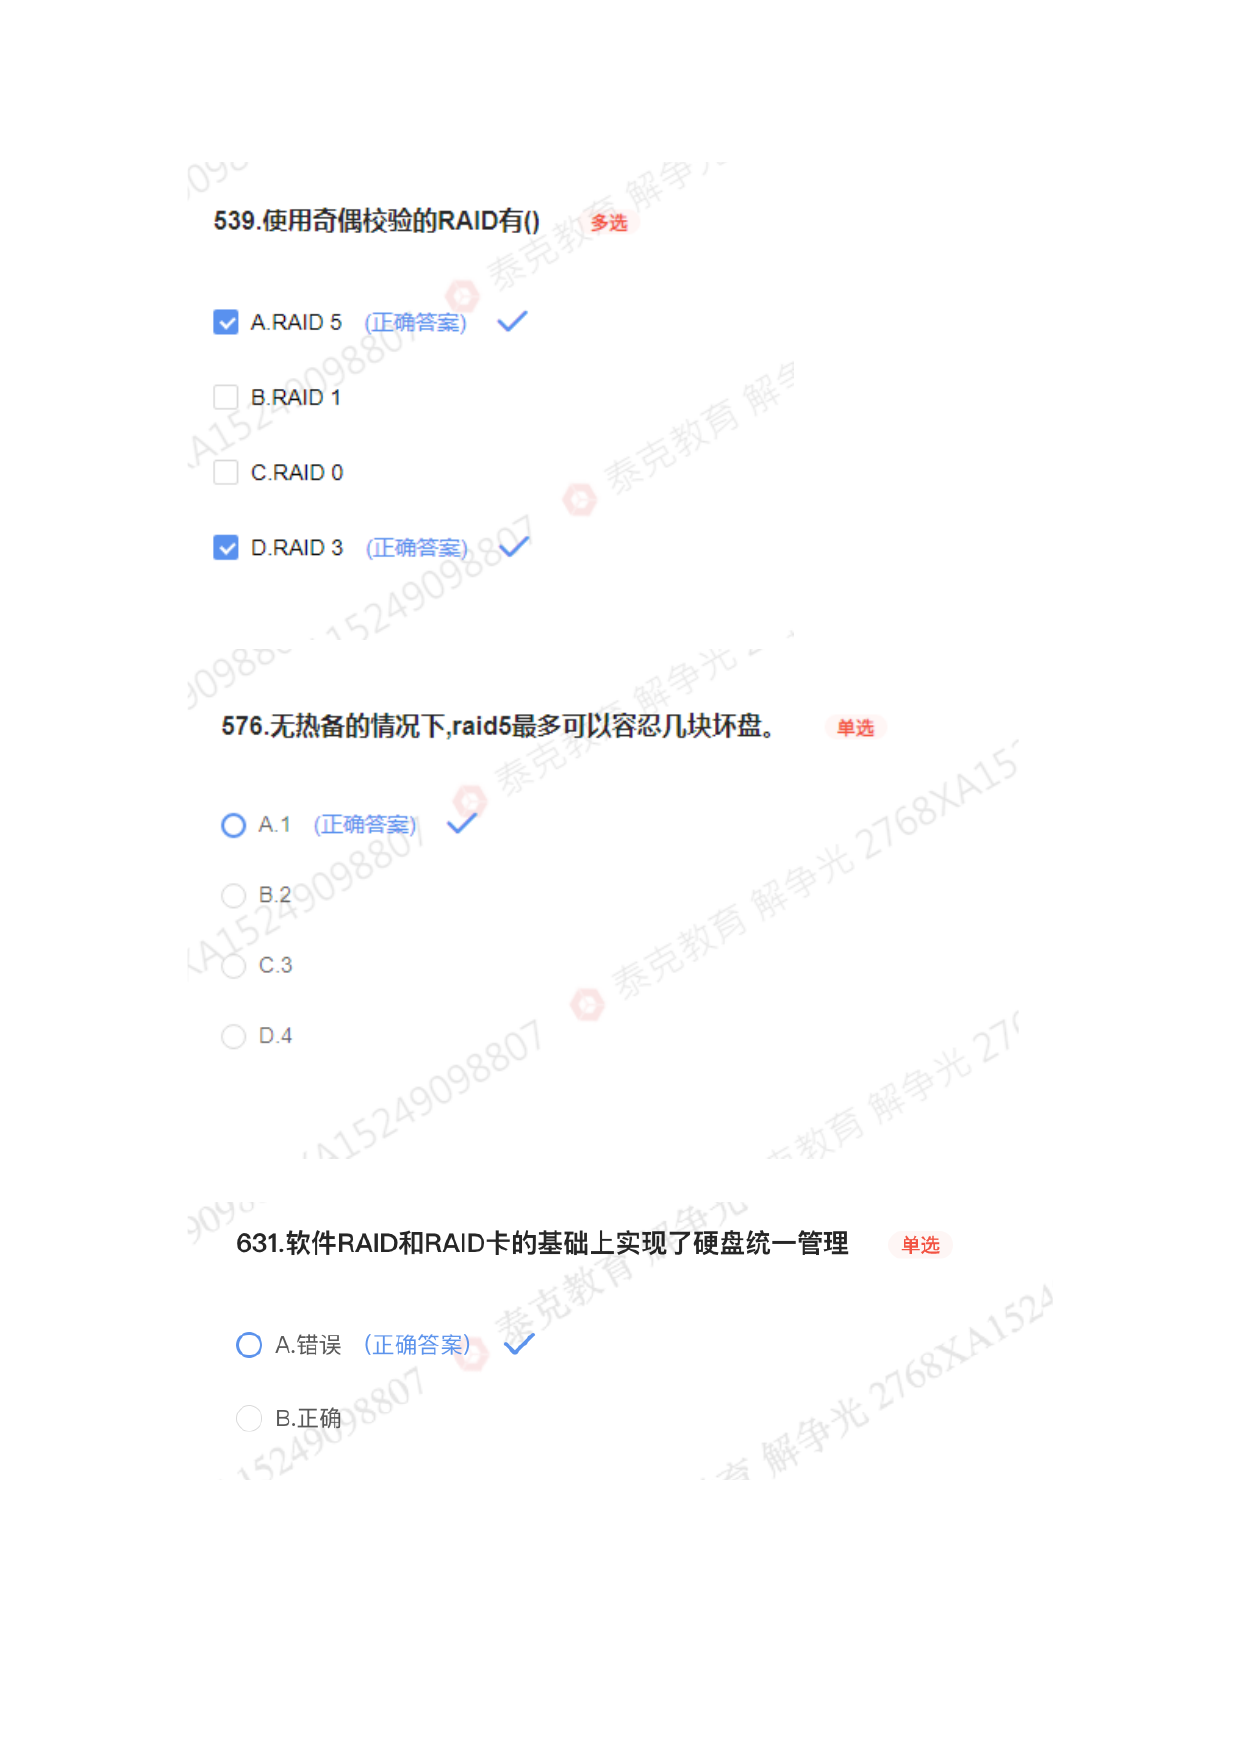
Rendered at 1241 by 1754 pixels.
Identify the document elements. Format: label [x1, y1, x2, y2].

picture [187, 162, 794, 640]
picture [187, 1202, 1053, 1480]
picture [187, 649, 1019, 1159]
